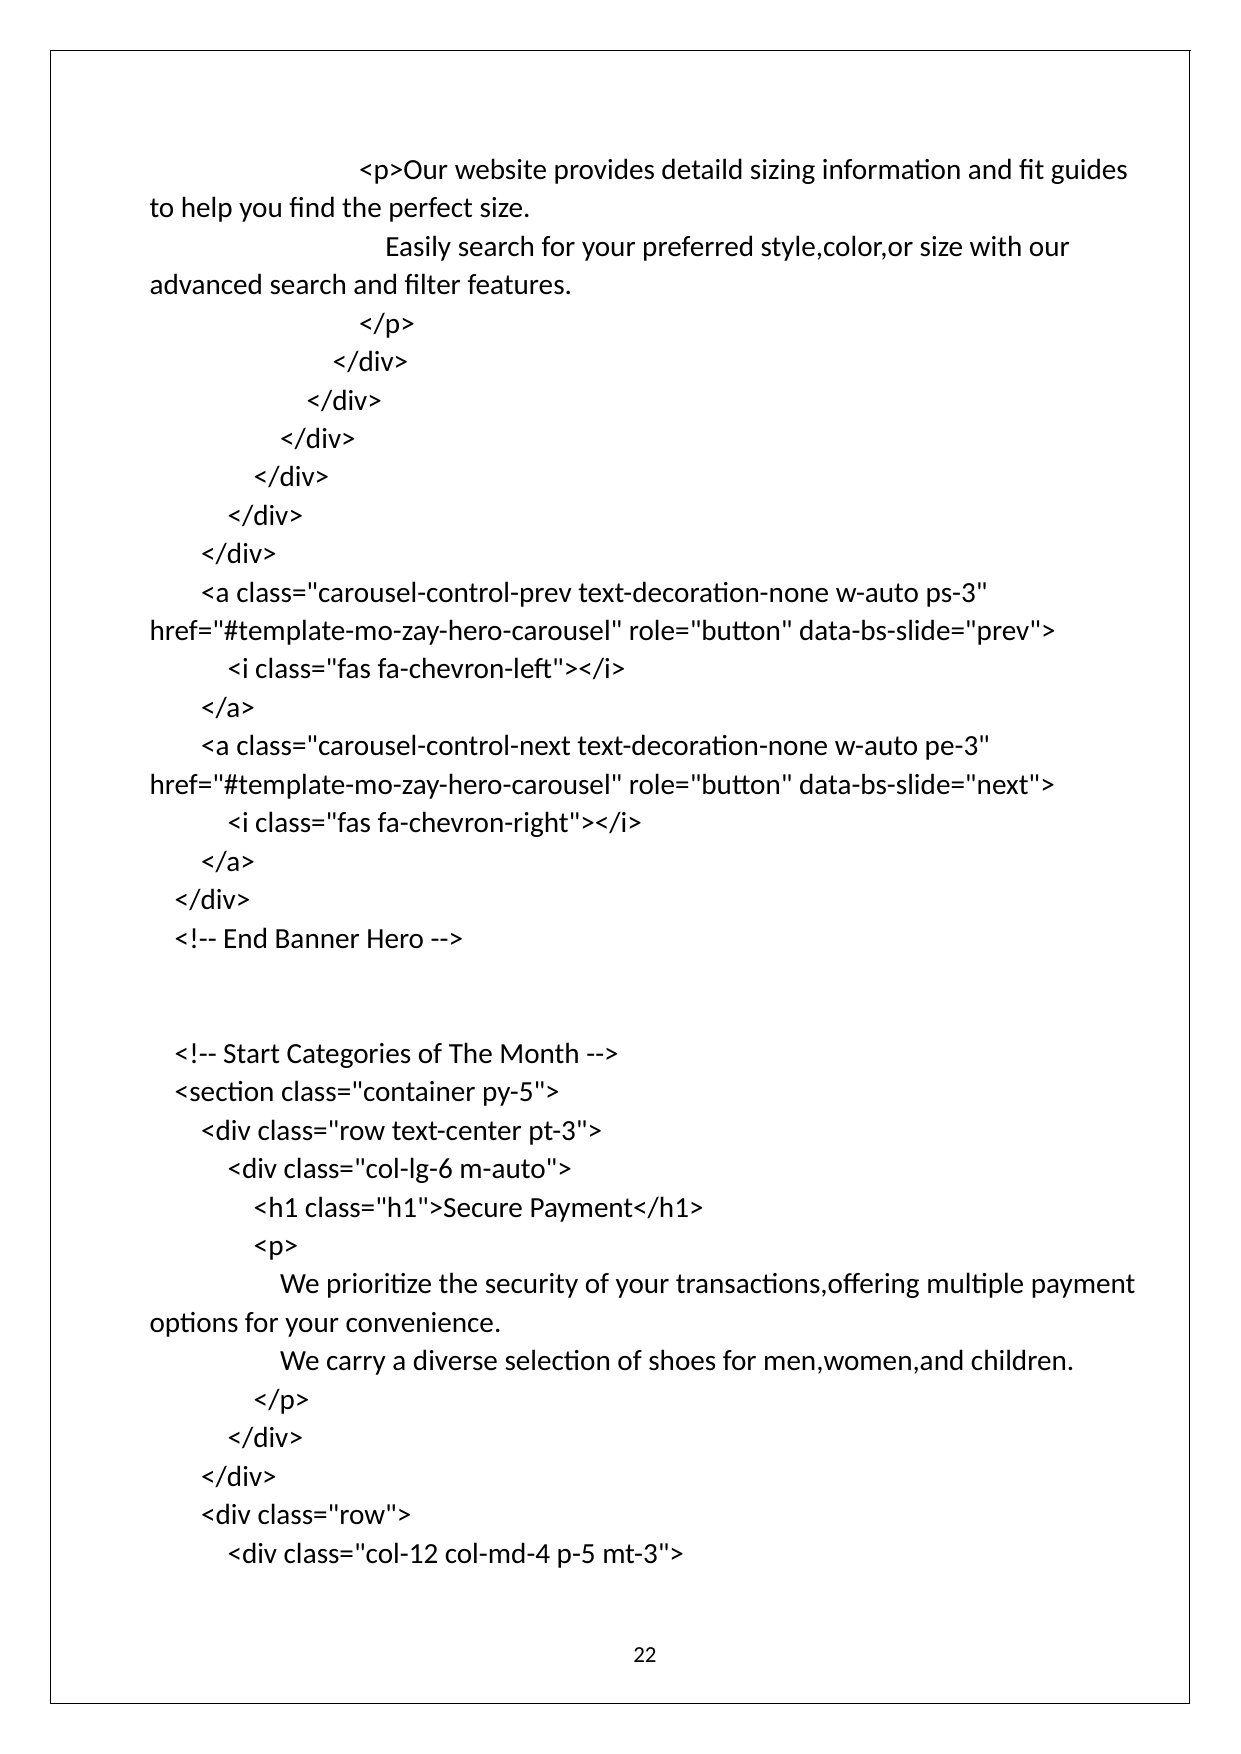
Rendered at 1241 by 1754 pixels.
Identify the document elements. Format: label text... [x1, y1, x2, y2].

text <section class="container py-5"> [148, 1073, 1141, 1109]
text </div> [148, 420, 1141, 456]
text </div> [148, 497, 1141, 532]
text <h1 class="h1">Secure Payment</h1> [148, 1189, 1141, 1224]
text <!-- End Banner Hero --> [148, 920, 1141, 955]
text <div class="row text-center pt-3"> [148, 1112, 1141, 1147]
text </div> [148, 343, 1141, 379]
text We carry a diverse selection of shoes for men,women,and children. [148, 1342, 1141, 1378]
text <a class="carousel-control-next text-decoration-none w-auto pe-3" href="#template-mo-zay-hero-carousel" role="button" data-bs-slide="next"> [148, 727, 1141, 802]
text </div> [148, 1419, 1141, 1455]
text </div> [148, 881, 1141, 917]
text </a> [148, 843, 1141, 878]
text <p> [148, 1227, 1141, 1263]
text </div> [148, 535, 1141, 571]
text <p>Our website provides detaild sizing information and fit guides to help you find the perfect size. [148, 151, 1141, 225]
text <i class="fas fa-chevron-right"></i> [148, 804, 1141, 840]
text <!-- Start Categories of The Month --> [148, 1035, 1141, 1071]
text </p> [148, 305, 1141, 340]
text </a> [148, 689, 1141, 725]
text </div> [148, 1458, 1141, 1493]
text <div class="col-lg-6 m-auto"> [148, 1150, 1141, 1186]
text </p> [148, 1381, 1141, 1417]
text <i class="fas fa-chevron-left"></i> [148, 651, 1141, 686]
text <div class="row"> [148, 1496, 1141, 1532]
text We prioritize the security of your transactions,offering multiple payment options for your convenience. [148, 1266, 1141, 1340]
text </div> [148, 458, 1141, 494]
text <div class="col-12 col-md-4 p-5 mt-3"> [148, 1535, 1141, 1570]
text <a class="carousel-control-prev text-decoration-none w-auto ps-3" href="#template-mo-zay-hero-carousel" role="button" data-bs-slide="prev"> [148, 574, 1141, 648]
text </div> [148, 382, 1141, 417]
text Easily search for your preferred style,color,or size with our advanced search and filter features. [148, 228, 1141, 302]
